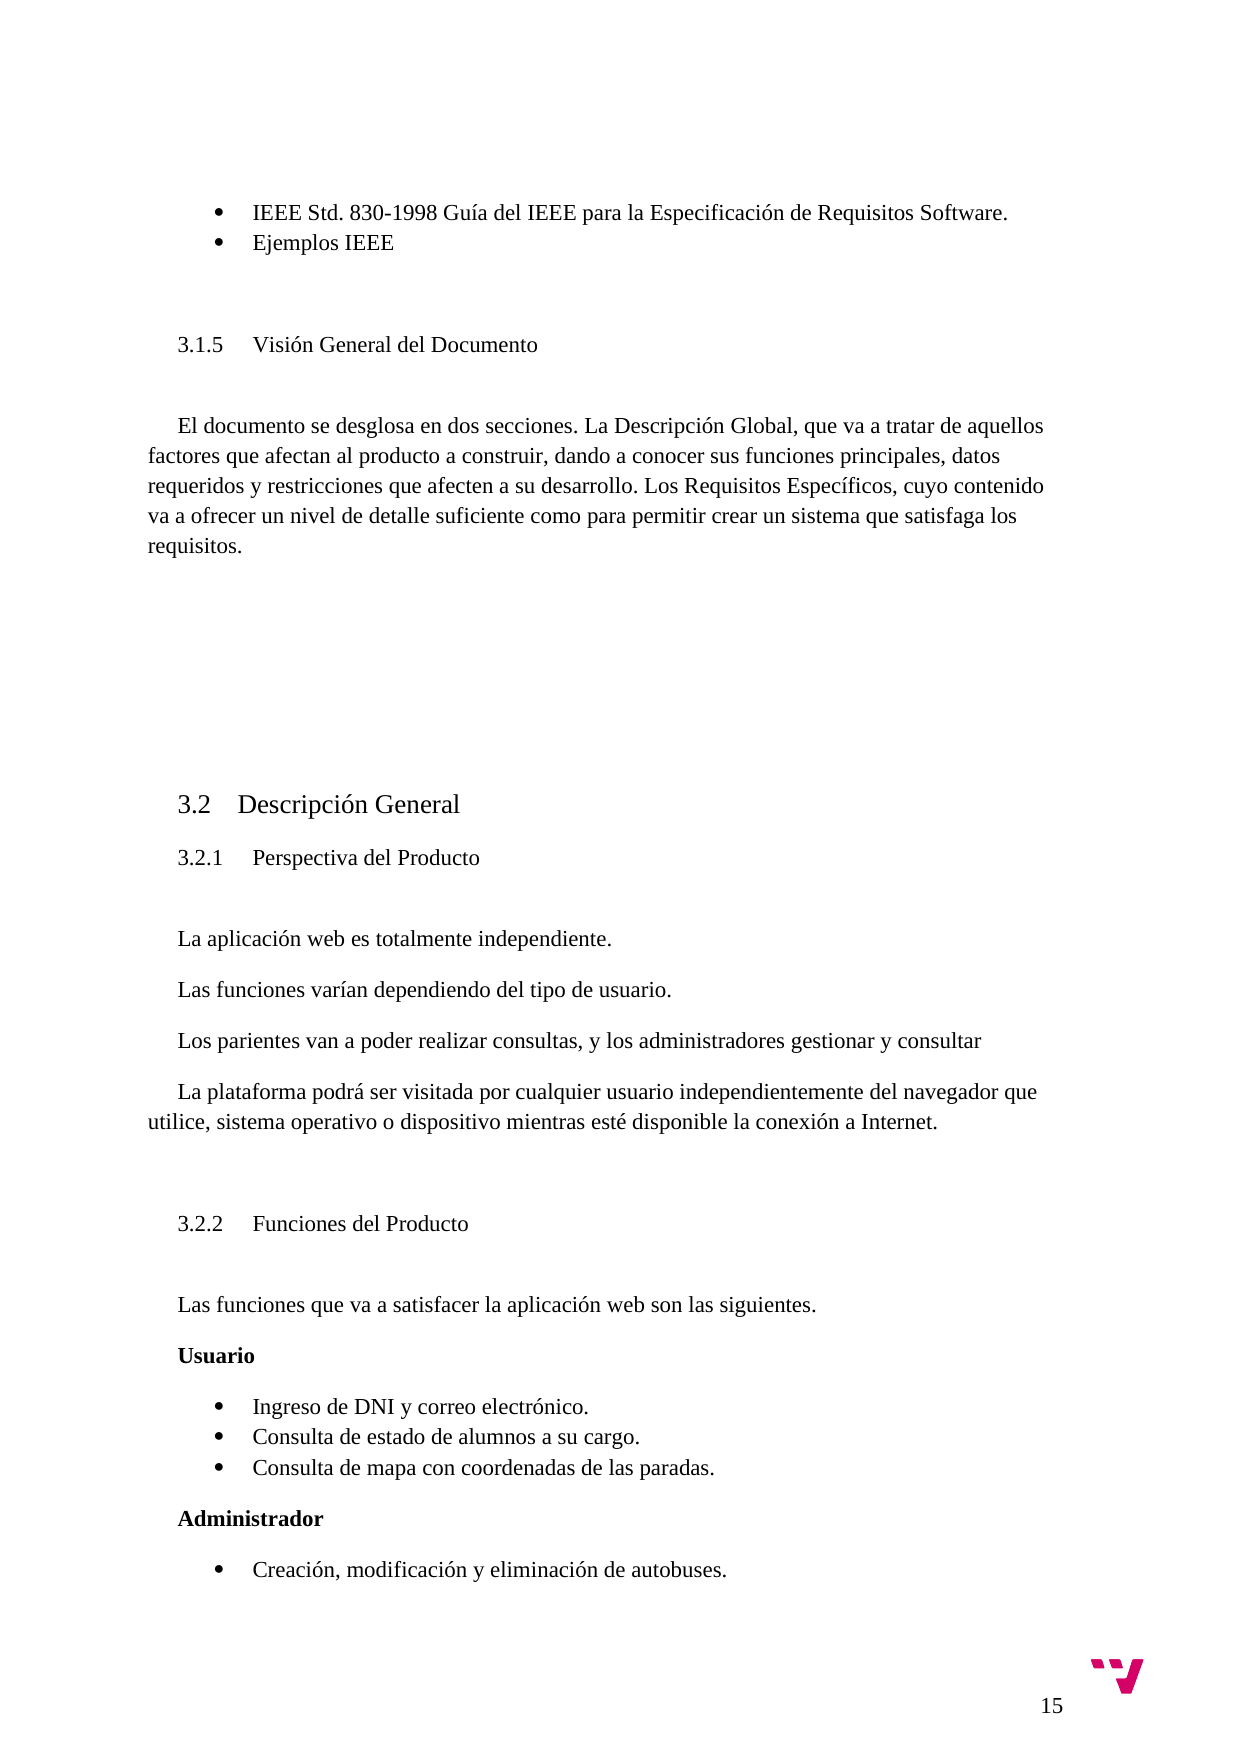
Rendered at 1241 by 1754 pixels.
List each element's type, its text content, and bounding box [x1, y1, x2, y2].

text Las funciones varían dependiendo del tipo de usuario. [148, 976, 1063, 1002]
list Consulta de estado de alumnos a su cargo. [215, 1423, 1063, 1450]
text Las funciones que va a satisfacer la aplicación web son las siguientes. [148, 1291, 1063, 1317]
text El documento se desglosa en dos secciones. La Descripción Global, que va a tratar de aquellos factores que afectan al producto a construir, dando a conocer sus funciones principales, datos requeridos y restricciones que afecten a su desarrollo. Los Requisitos Específicos, cuyo contenido va a ofrecer un nivel de detalle suficiente como para permitir crear un sistema que satisfaga los requisitos. [148, 412, 1063, 559]
text Los parientes van a poder realizar consultas, y los administradores gestionar y consultar [148, 1027, 1063, 1053]
list IEEE Std. 830-1998 Guía del IEEE para la Especificación de Requisitos Software. [215, 199, 1063, 225]
text La aplicación web es totalmente independiente. [148, 925, 1063, 951]
list Consulta de mapa con coordenadas de las paradas. [215, 1454, 1063, 1480]
list Ingreso de DNI y correo electrónico. [215, 1393, 1063, 1419]
picture [1090, 1659, 1144, 1694]
subtitle Funciones del Producto [177, 1210, 1063, 1237]
text Usuario [148, 1342, 1063, 1368]
subtitle Perspectiva del Producto [177, 844, 1063, 871]
text Administrador [177, 1505, 1063, 1531]
subtitle Visión General del Documento [177, 331, 1063, 357]
text La plataforma podrá ser visitada por cualquier usuario independientemente del navegador que utilice, sistema operativo o dispositivo mientras esté disponible la conexión a Internet. [148, 1078, 1063, 1135]
list Creación, modificación y eliminación de autobuses. [215, 1556, 1063, 1582]
subtitle Descripción General [177, 788, 1063, 819]
list Ejemplos IEEE [215, 229, 1063, 255]
